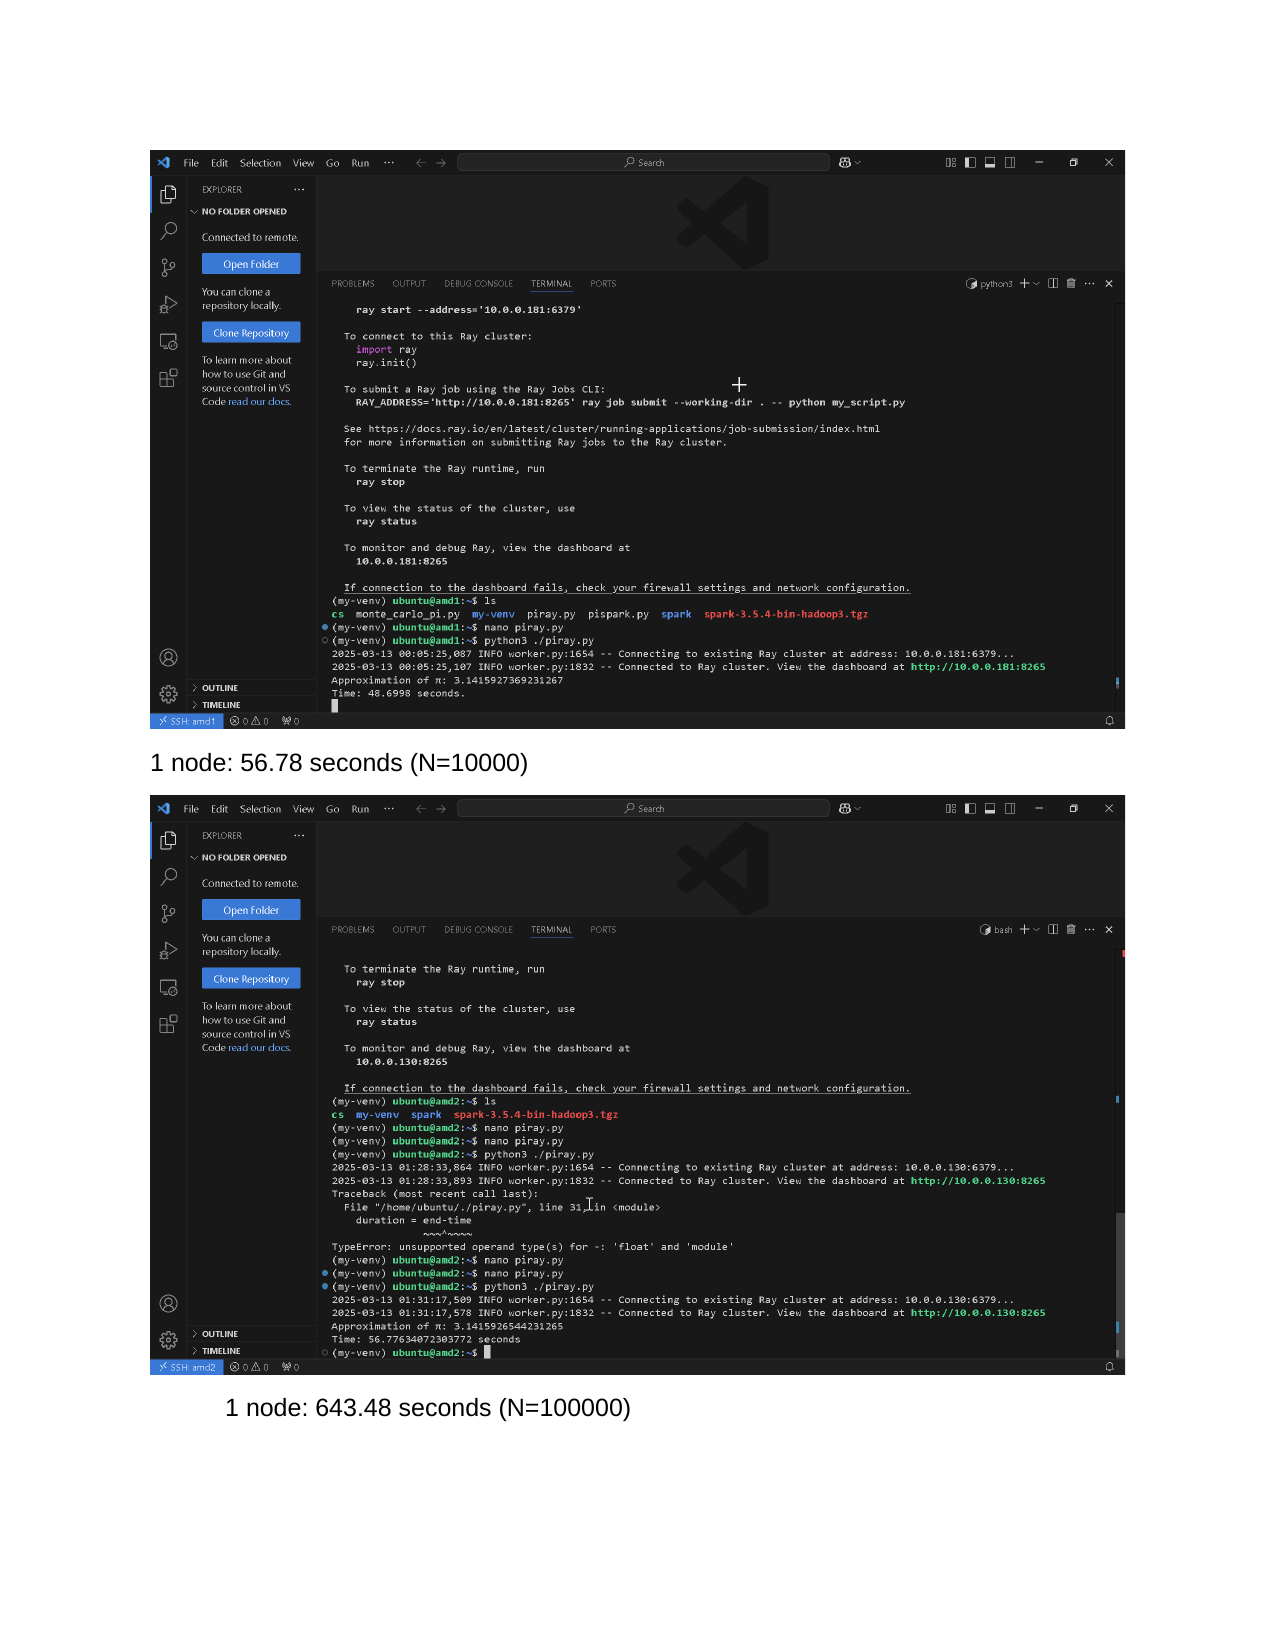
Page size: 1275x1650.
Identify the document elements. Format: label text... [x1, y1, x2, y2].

text 1 node: 643.48 seconds (N=100000) [150, 1393, 1125, 1422]
picture [150, 795, 1125, 1375]
picture [150, 150, 1125, 729]
text 1 node: 56.78 seconds (N=10000) [150, 748, 1125, 777]
